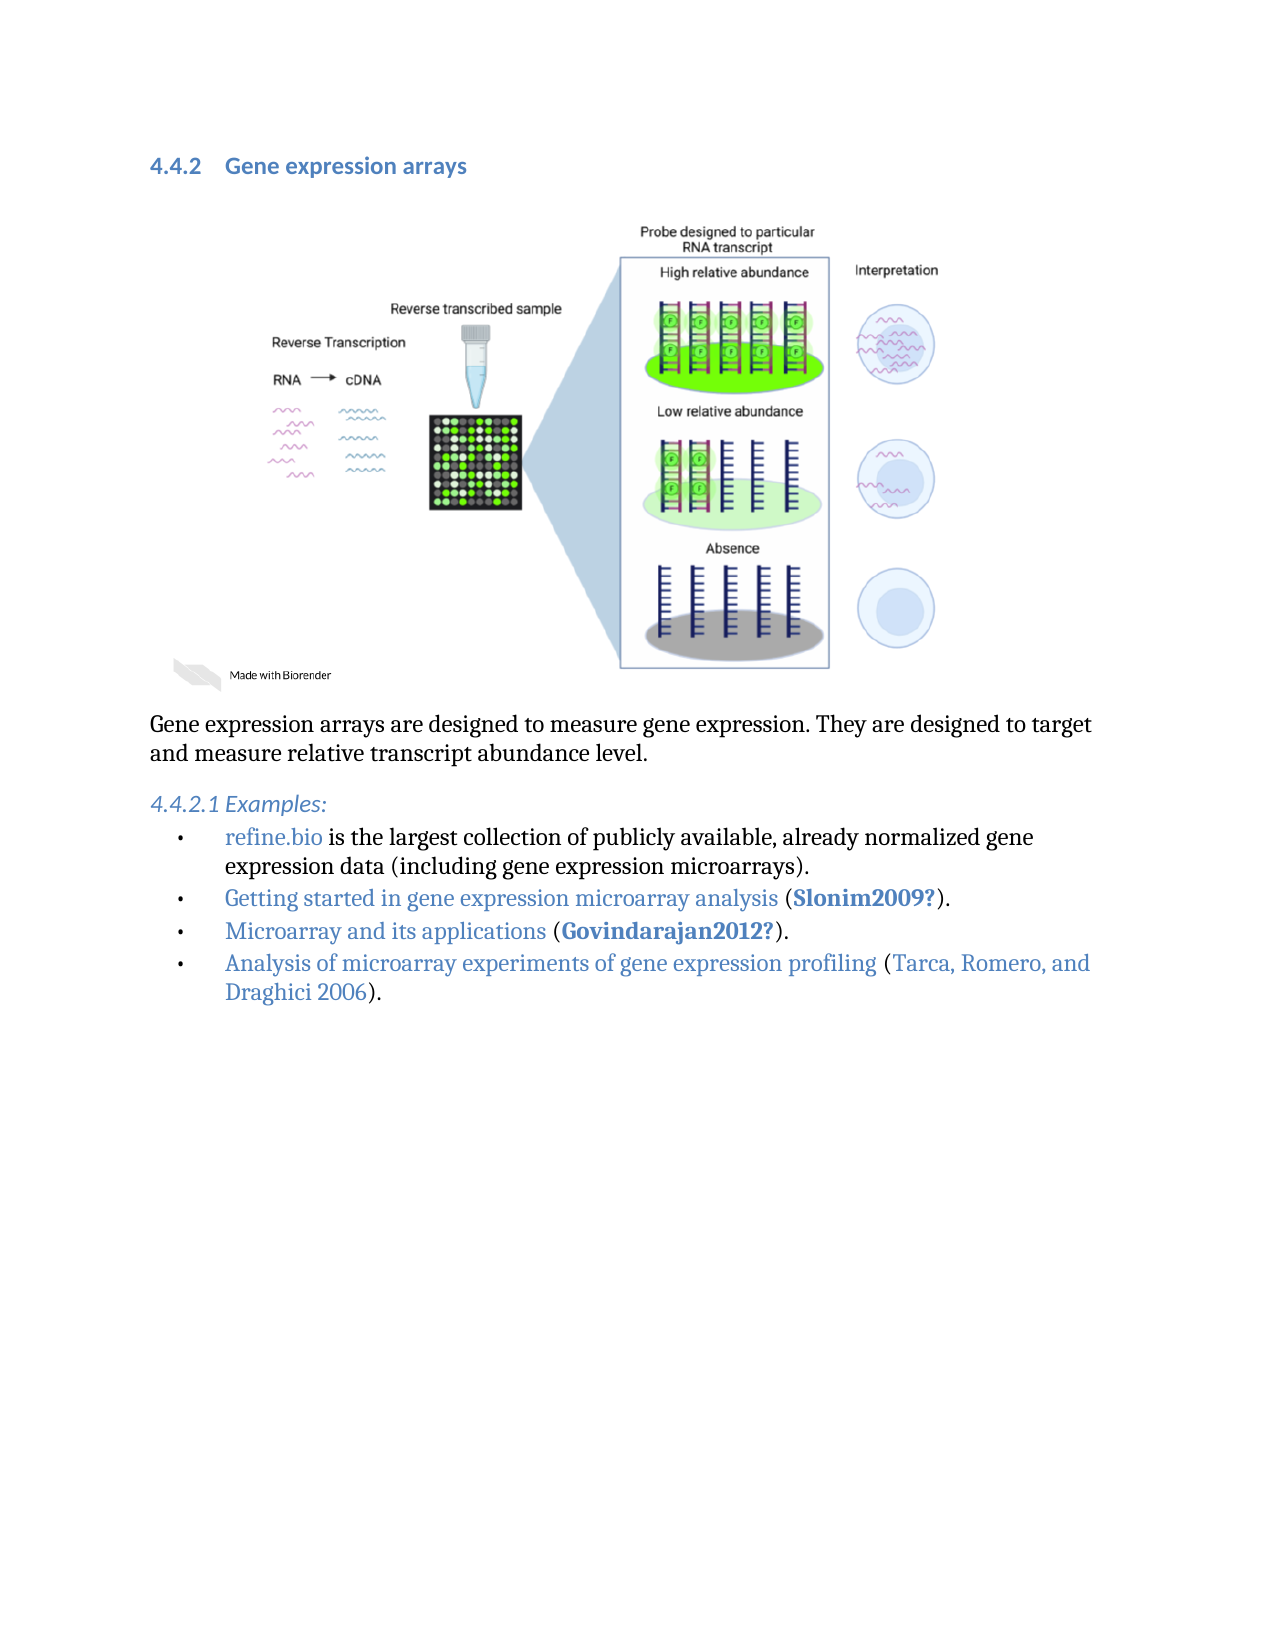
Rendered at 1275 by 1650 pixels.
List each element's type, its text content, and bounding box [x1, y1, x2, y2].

subtitle 4.4.2.1 Examples: [150, 788, 1125, 819]
list Microarray and its applications (Govindarajan2012?). [175, 917, 1125, 945]
text Gene expression arrays are designed to measure gene expression. They are designed to target and measure relative transcript abundance level. [150, 710, 1125, 768]
subtitle 4.4.2 Gene expression arrays [150, 150, 1125, 181]
list Analysis of microarray experiments of gene expression profiling (Tarca, Romero, and Draghici 2006). [175, 949, 1125, 1007]
picture [168, 199, 1044, 692]
list Getting started in gene expression microarray analysis (Slonim2009?). [175, 884, 1125, 913]
list refine.bio is the largest collection of publicly available, already normalized gene expression data (including gene expression microarrays). [175, 823, 1125, 880]
